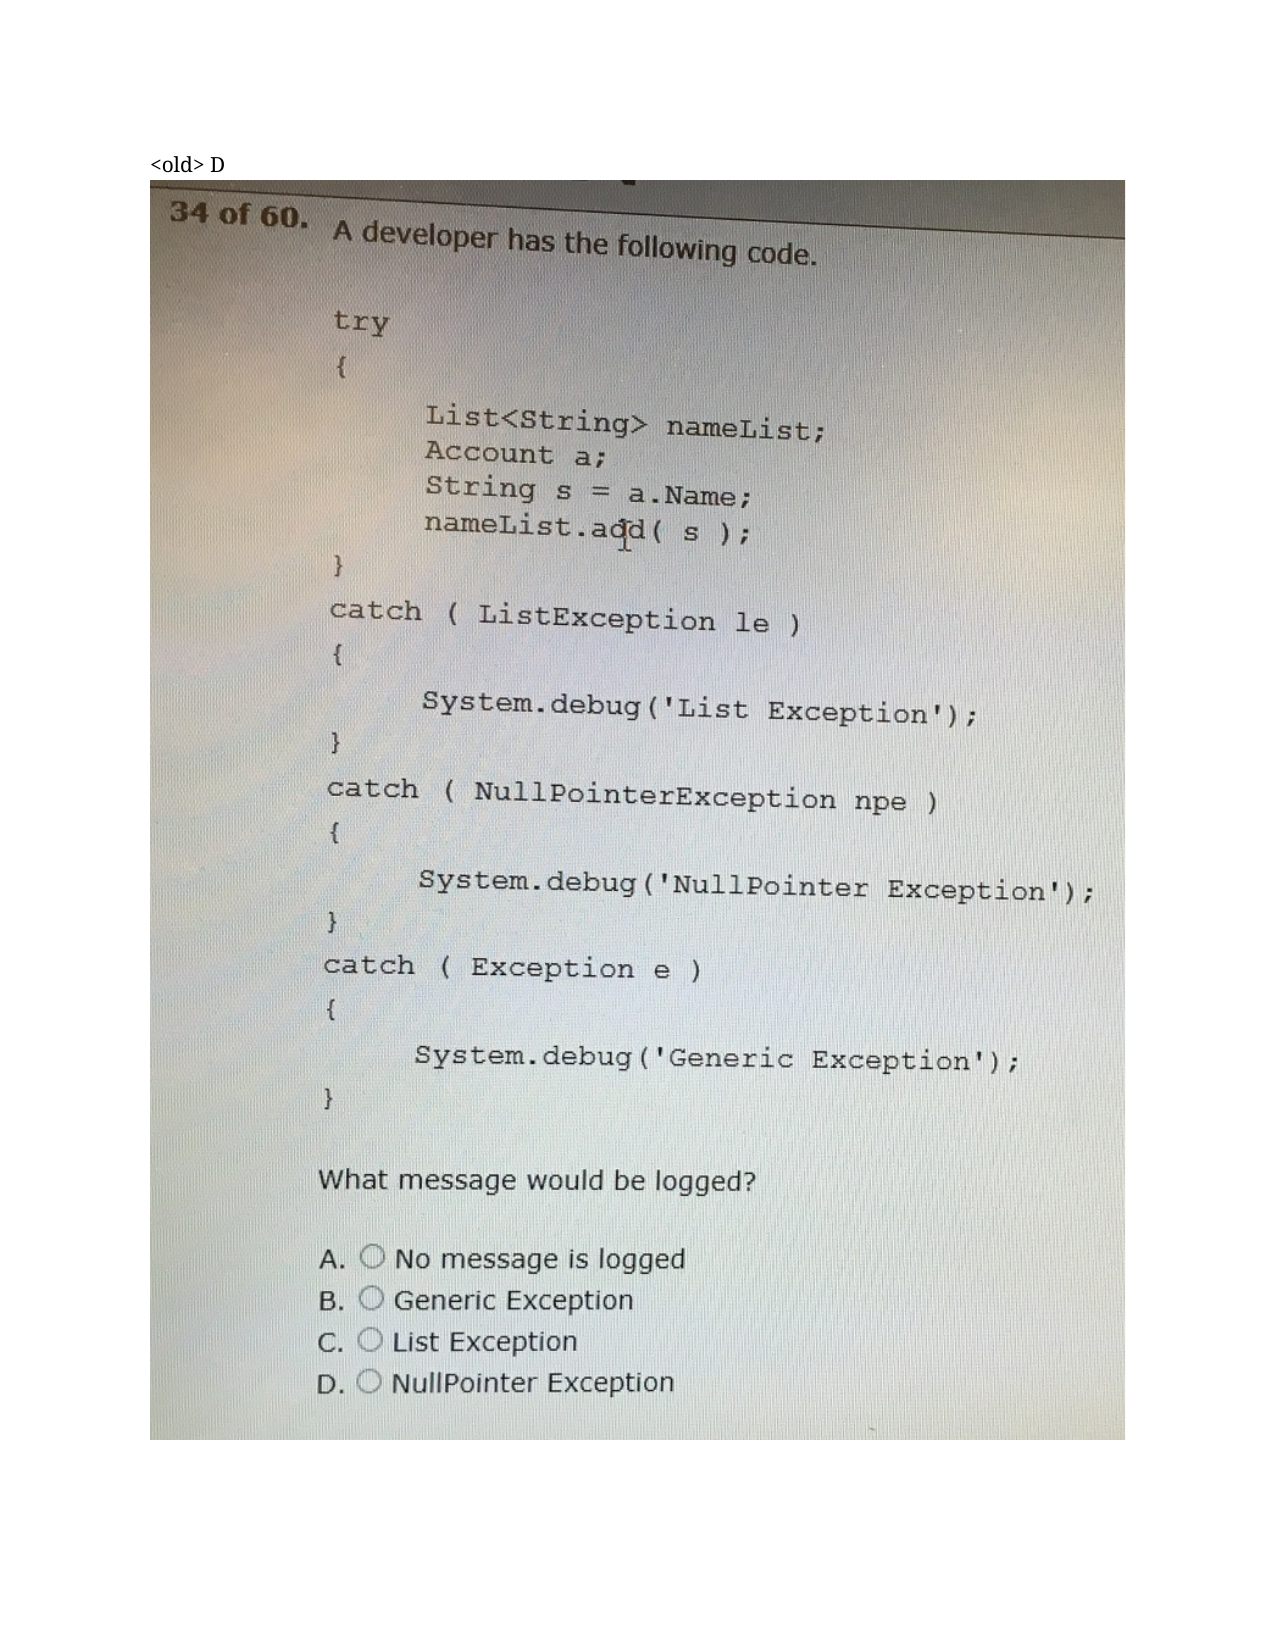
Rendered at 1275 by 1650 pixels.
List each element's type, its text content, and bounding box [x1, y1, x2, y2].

picture [150, 180, 1125, 1440]
text <old> D<old> ABC [150, 150, 1125, 180]
